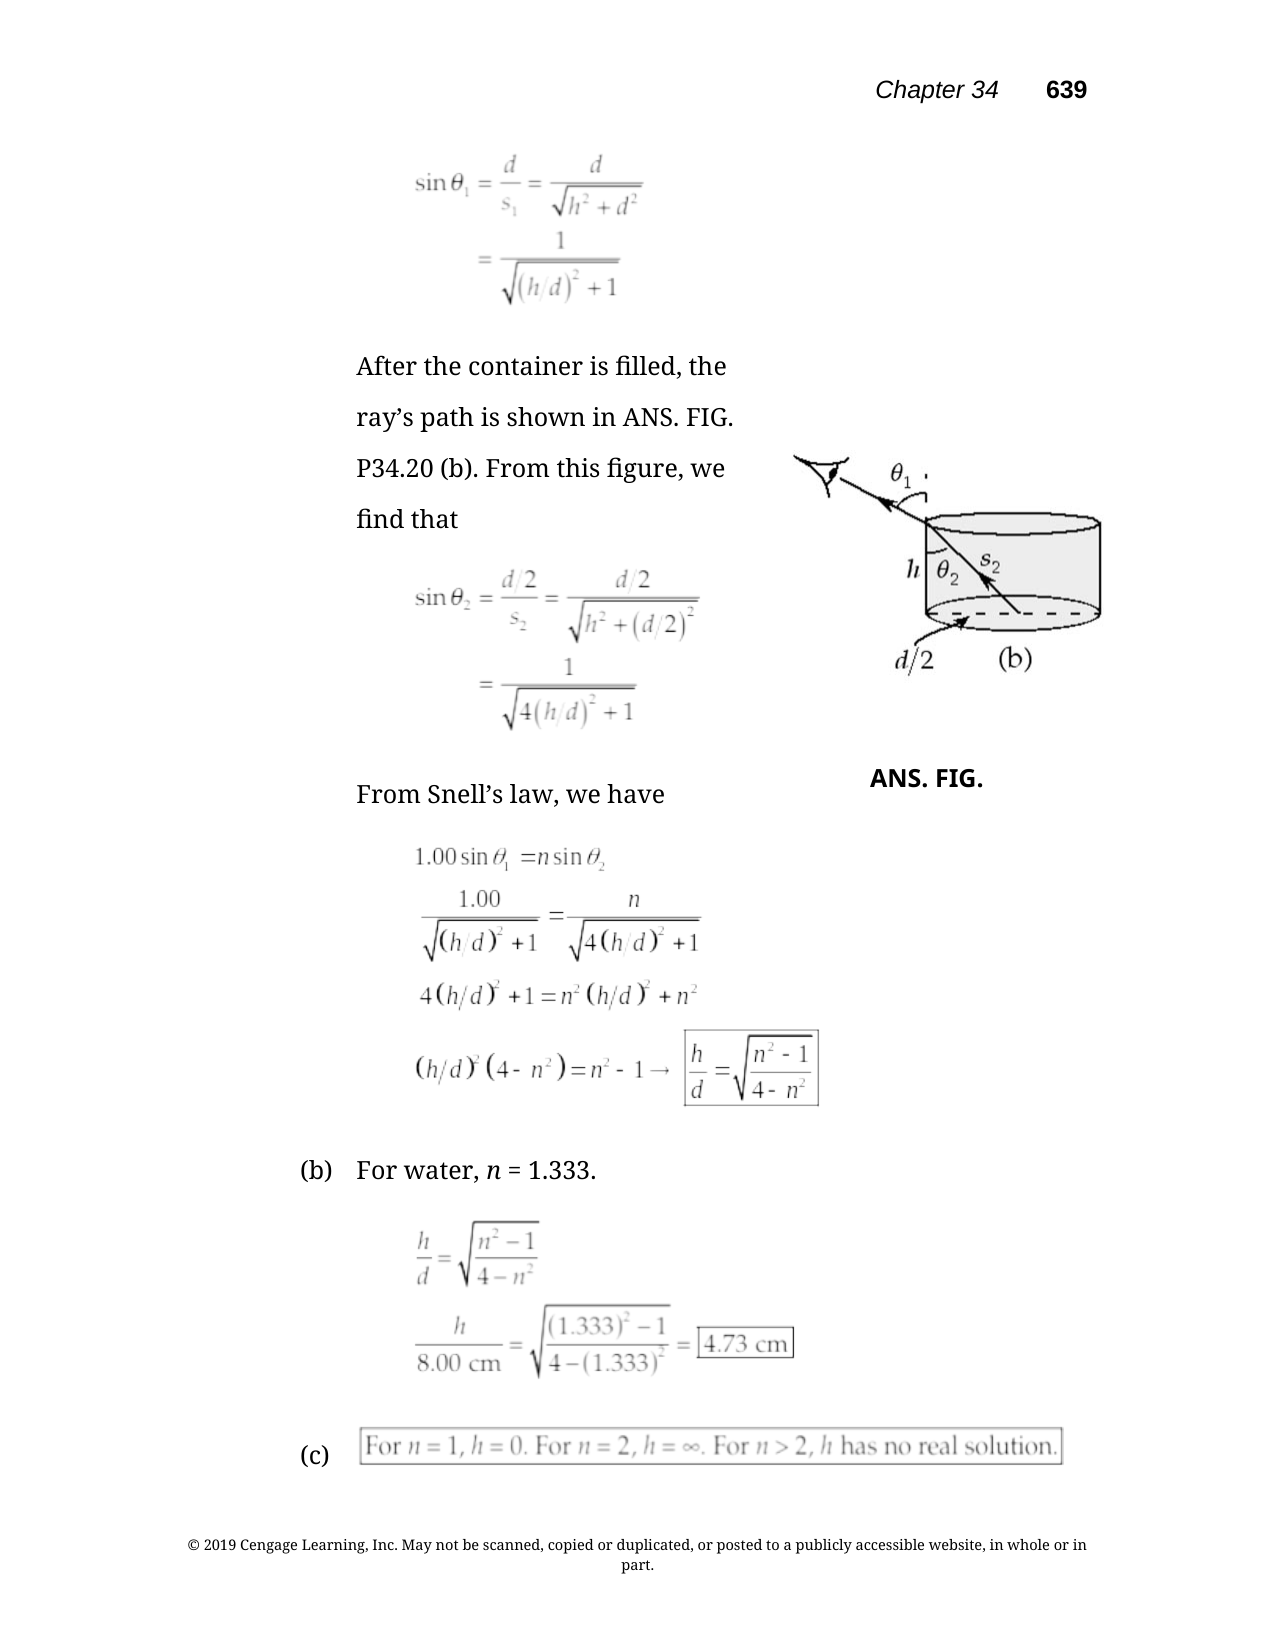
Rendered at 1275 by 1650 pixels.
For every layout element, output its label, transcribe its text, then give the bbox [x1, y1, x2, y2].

text From Snell’s law, we have [187, 777, 1087, 811]
text (b) For water, n = 1.333. [187, 1153, 1087, 1187]
text (c) [187, 1423, 1087, 1486]
text After the container is filled, the ray’s path is shown in ANS. FIG. P34.20 (b). From this figure, we find that [187, 348, 1087, 535]
picture [784, 450, 1112, 683]
